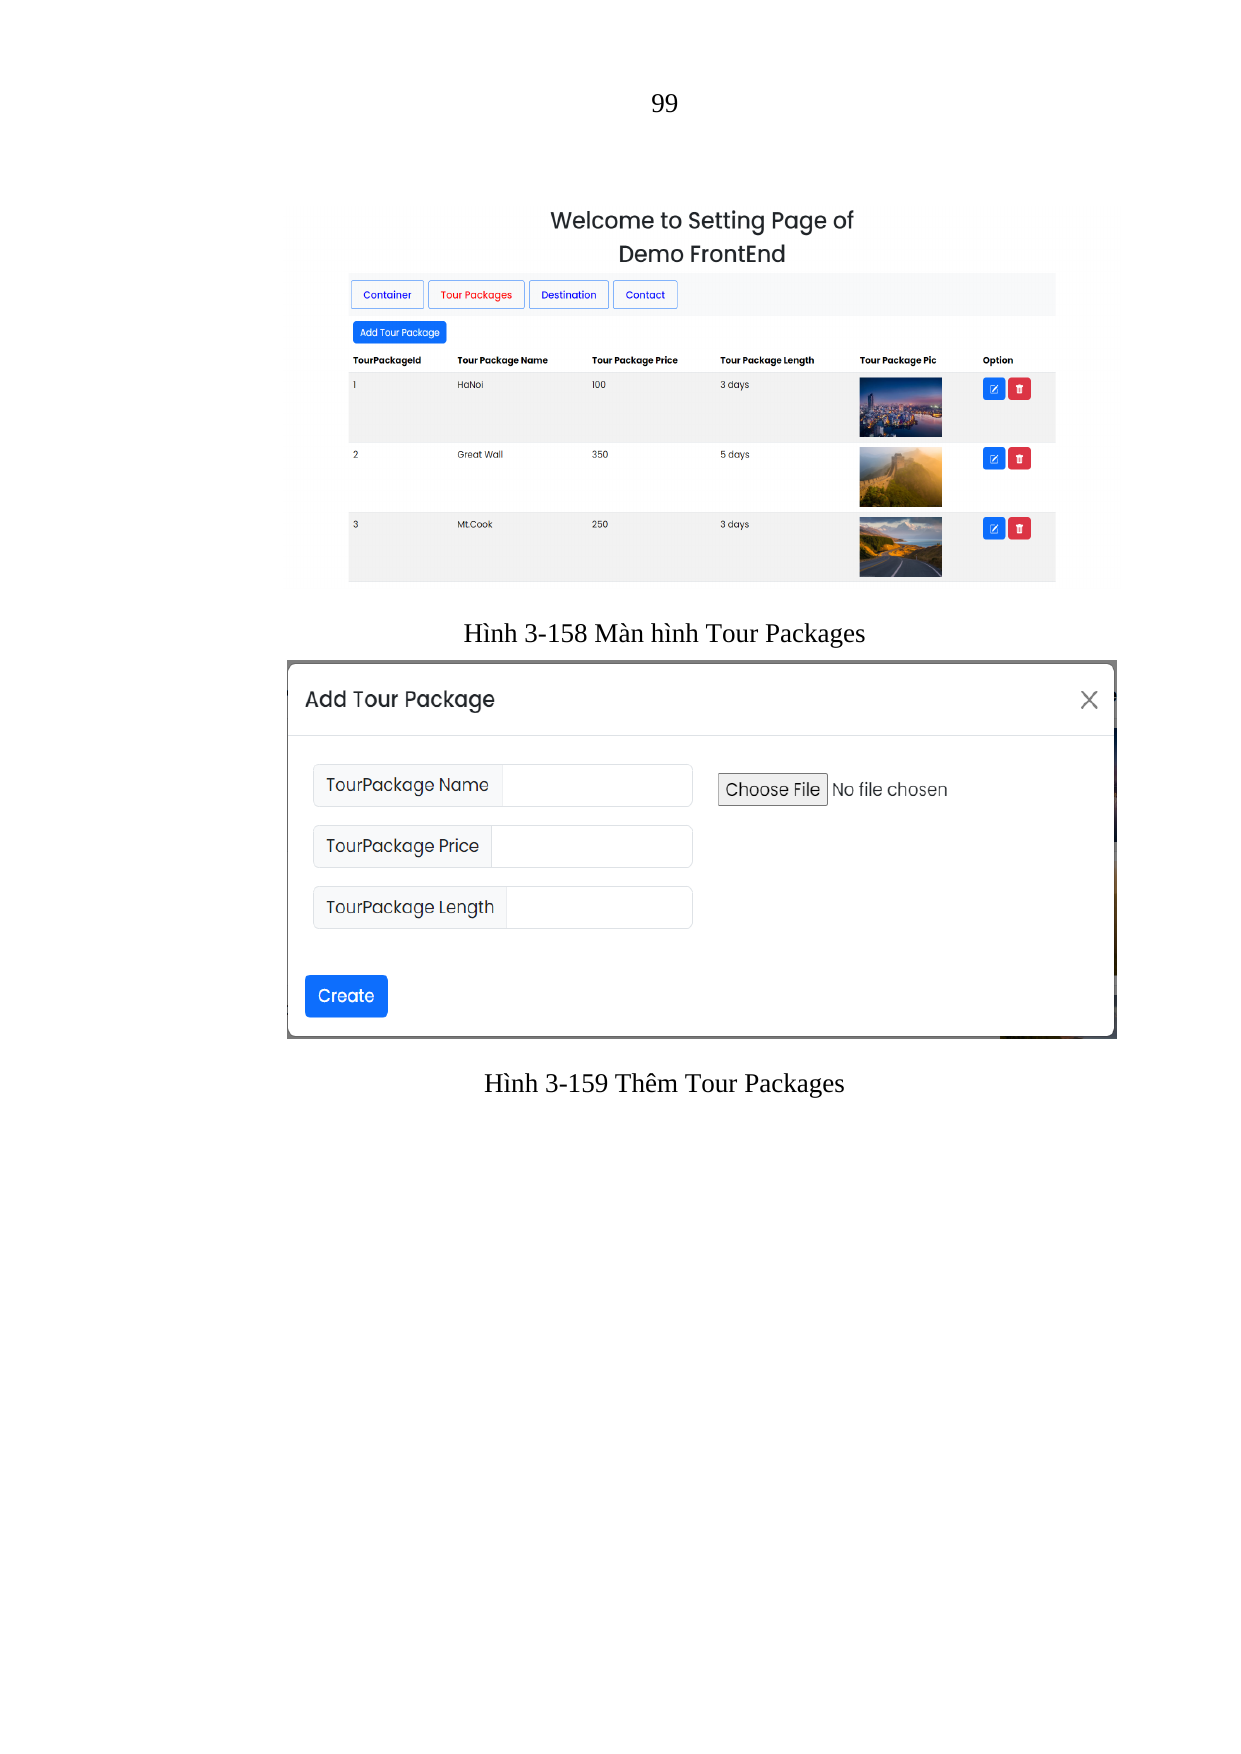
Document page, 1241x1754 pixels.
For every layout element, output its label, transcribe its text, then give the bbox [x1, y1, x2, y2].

picture [287, 660, 1117, 1039]
picture [283, 206, 1121, 589]
